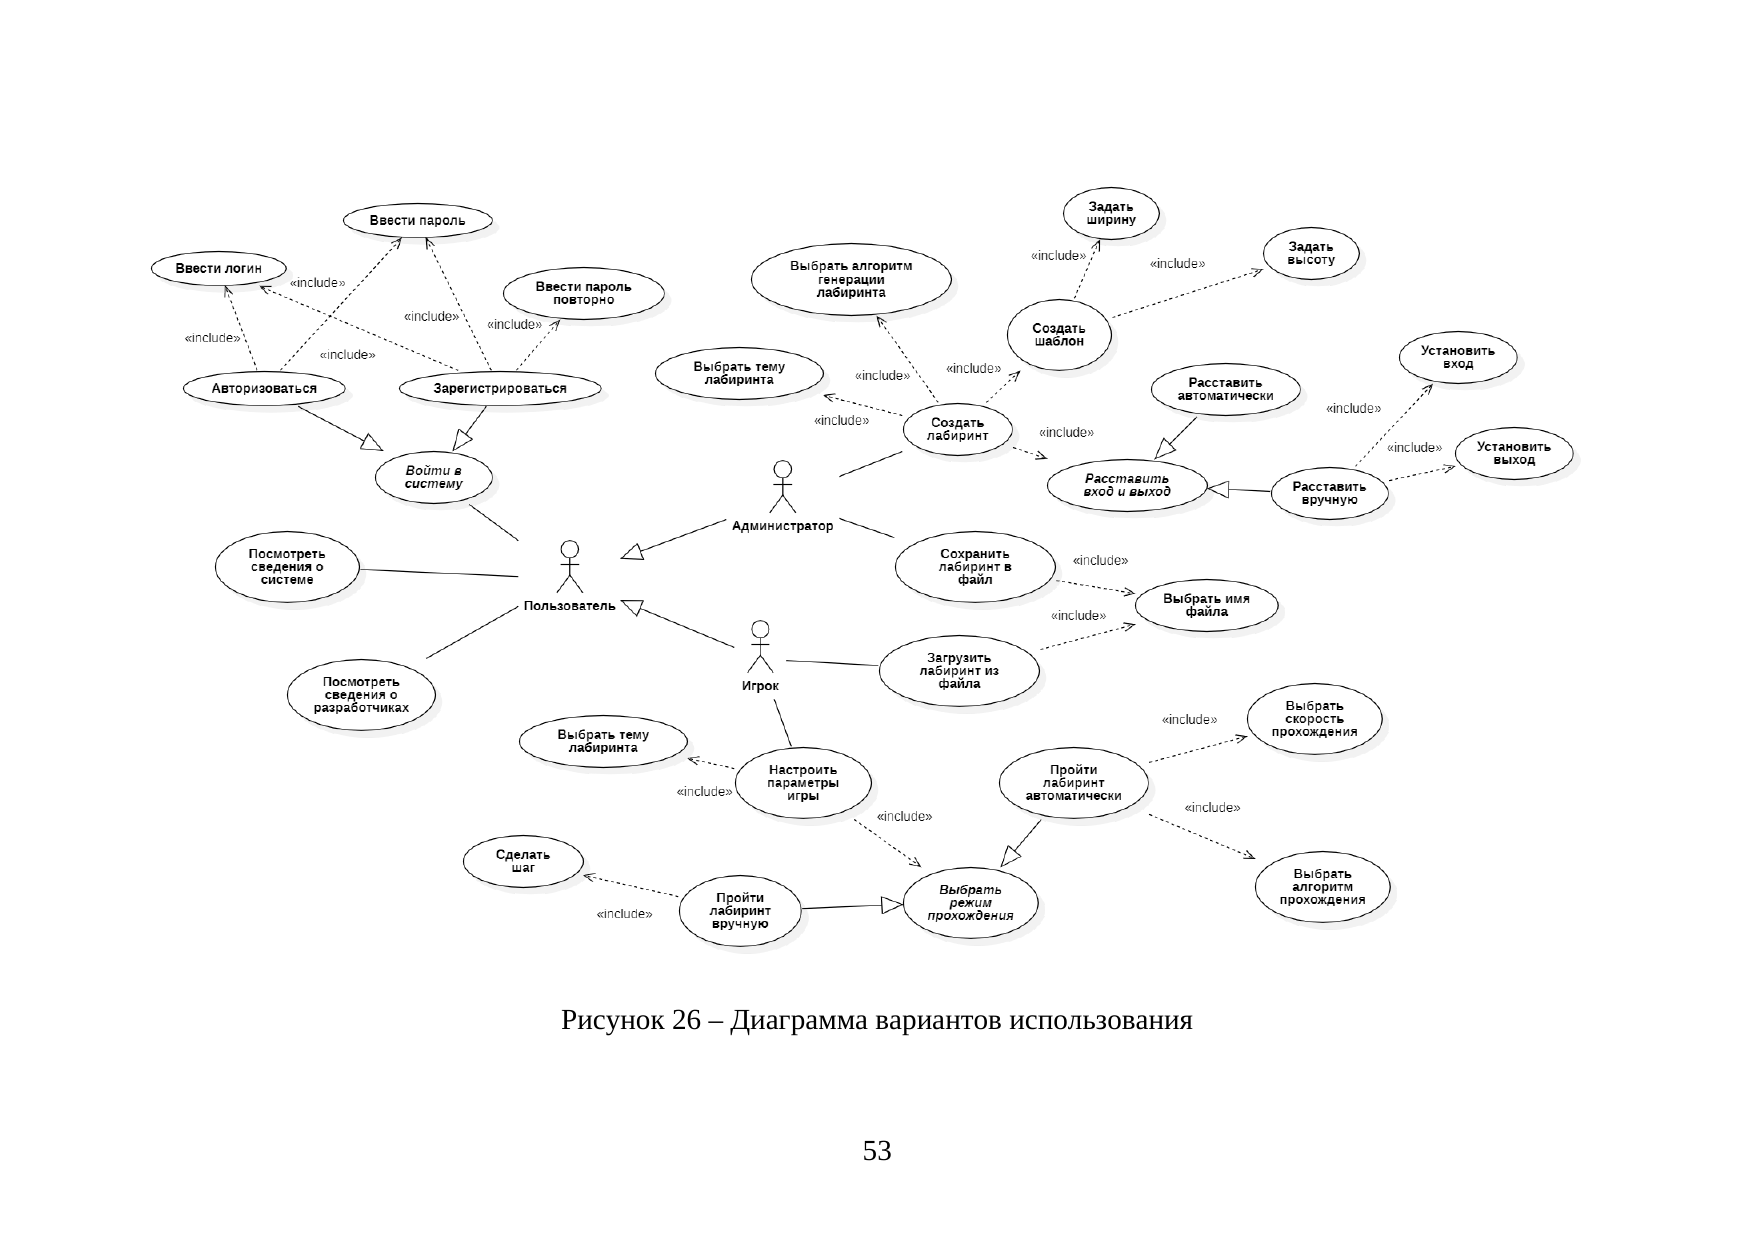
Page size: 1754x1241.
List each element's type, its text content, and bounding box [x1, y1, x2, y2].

picture [141, 177, 1613, 986]
